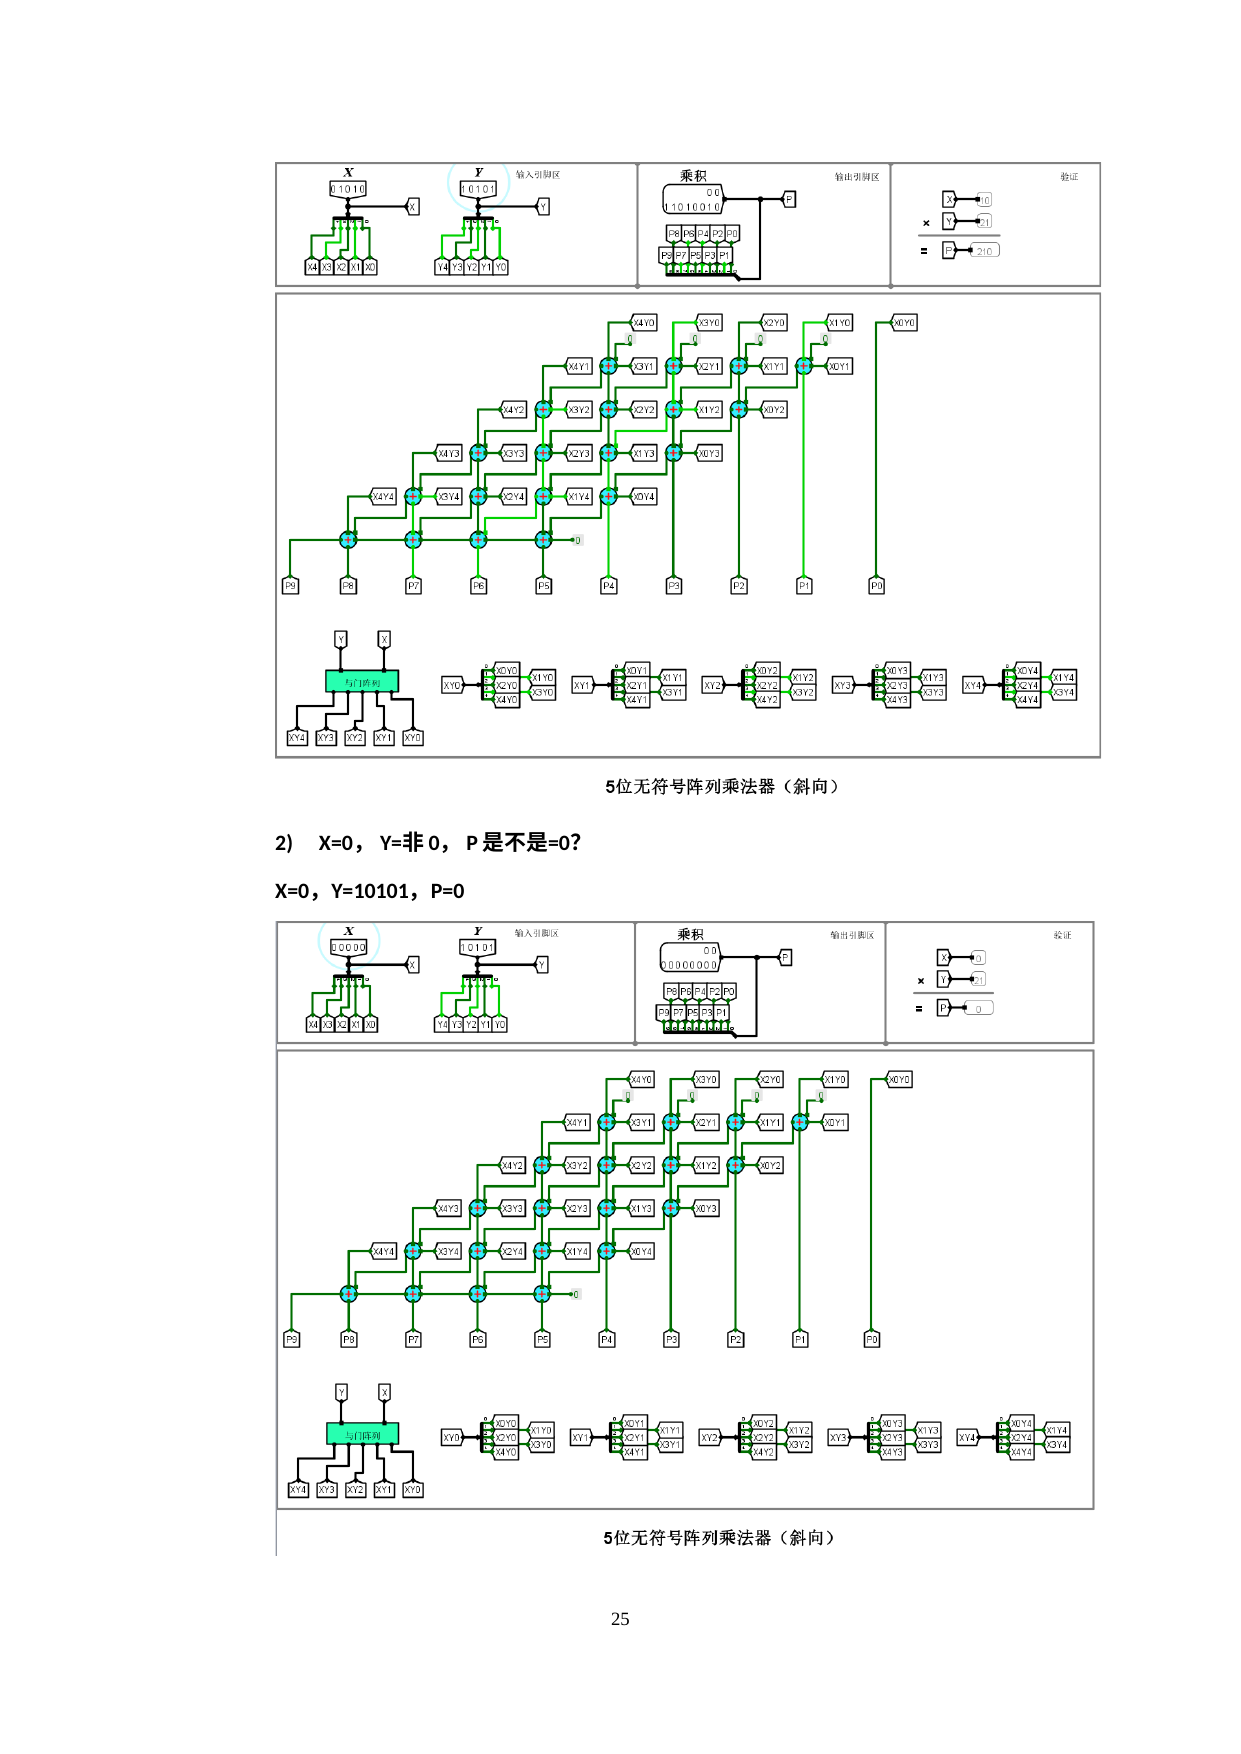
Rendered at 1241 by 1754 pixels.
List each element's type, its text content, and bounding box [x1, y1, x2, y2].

text X=0，Y=10101，P=0 [275, 873, 1053, 905]
picture [275, 162, 1102, 796]
picture [275, 921, 1097, 1556]
list X=0， Y=非0， P是不是=0？ [275, 824, 1053, 857]
